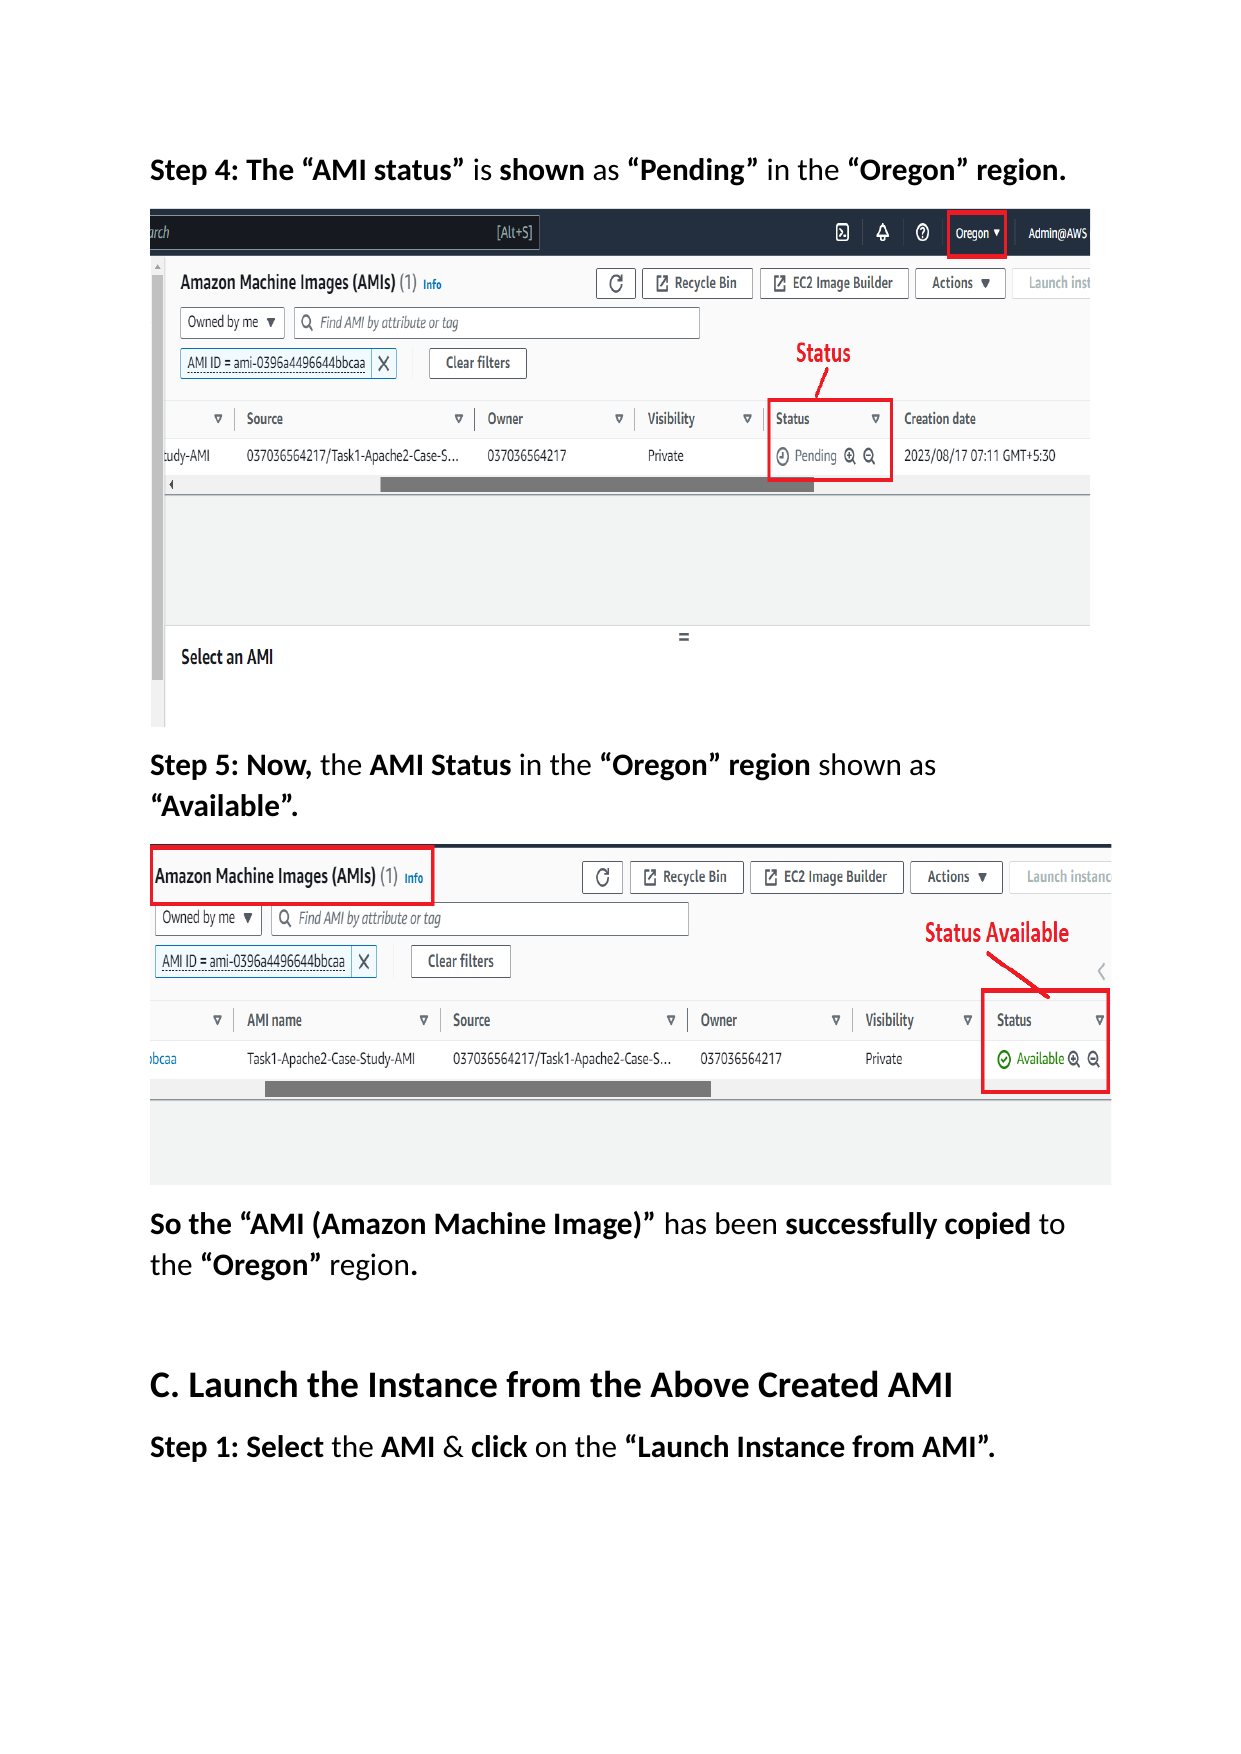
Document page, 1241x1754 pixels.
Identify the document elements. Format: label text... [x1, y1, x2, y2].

text C. Launch the Instance from the Above Created AMI [150, 1361, 1090, 1406]
picture [150, 207, 1091, 727]
text Step 1: Select the AMI & click on the “Launch Instance from AMI”. [150, 1427, 1090, 1465]
text Step 4: The “AMI status” is shown as “Pending” in the “Oregon” region. [150, 150, 1090, 188]
picture [150, 844, 1112, 1185]
text Step 5: Now, the AMI Status in the “Oregon” region shown as “Available”. [150, 745, 1090, 825]
text So the “AMI (Amazon Machine Image)” has been successfully copied to the “Oregon” region. [150, 1204, 1090, 1283]
